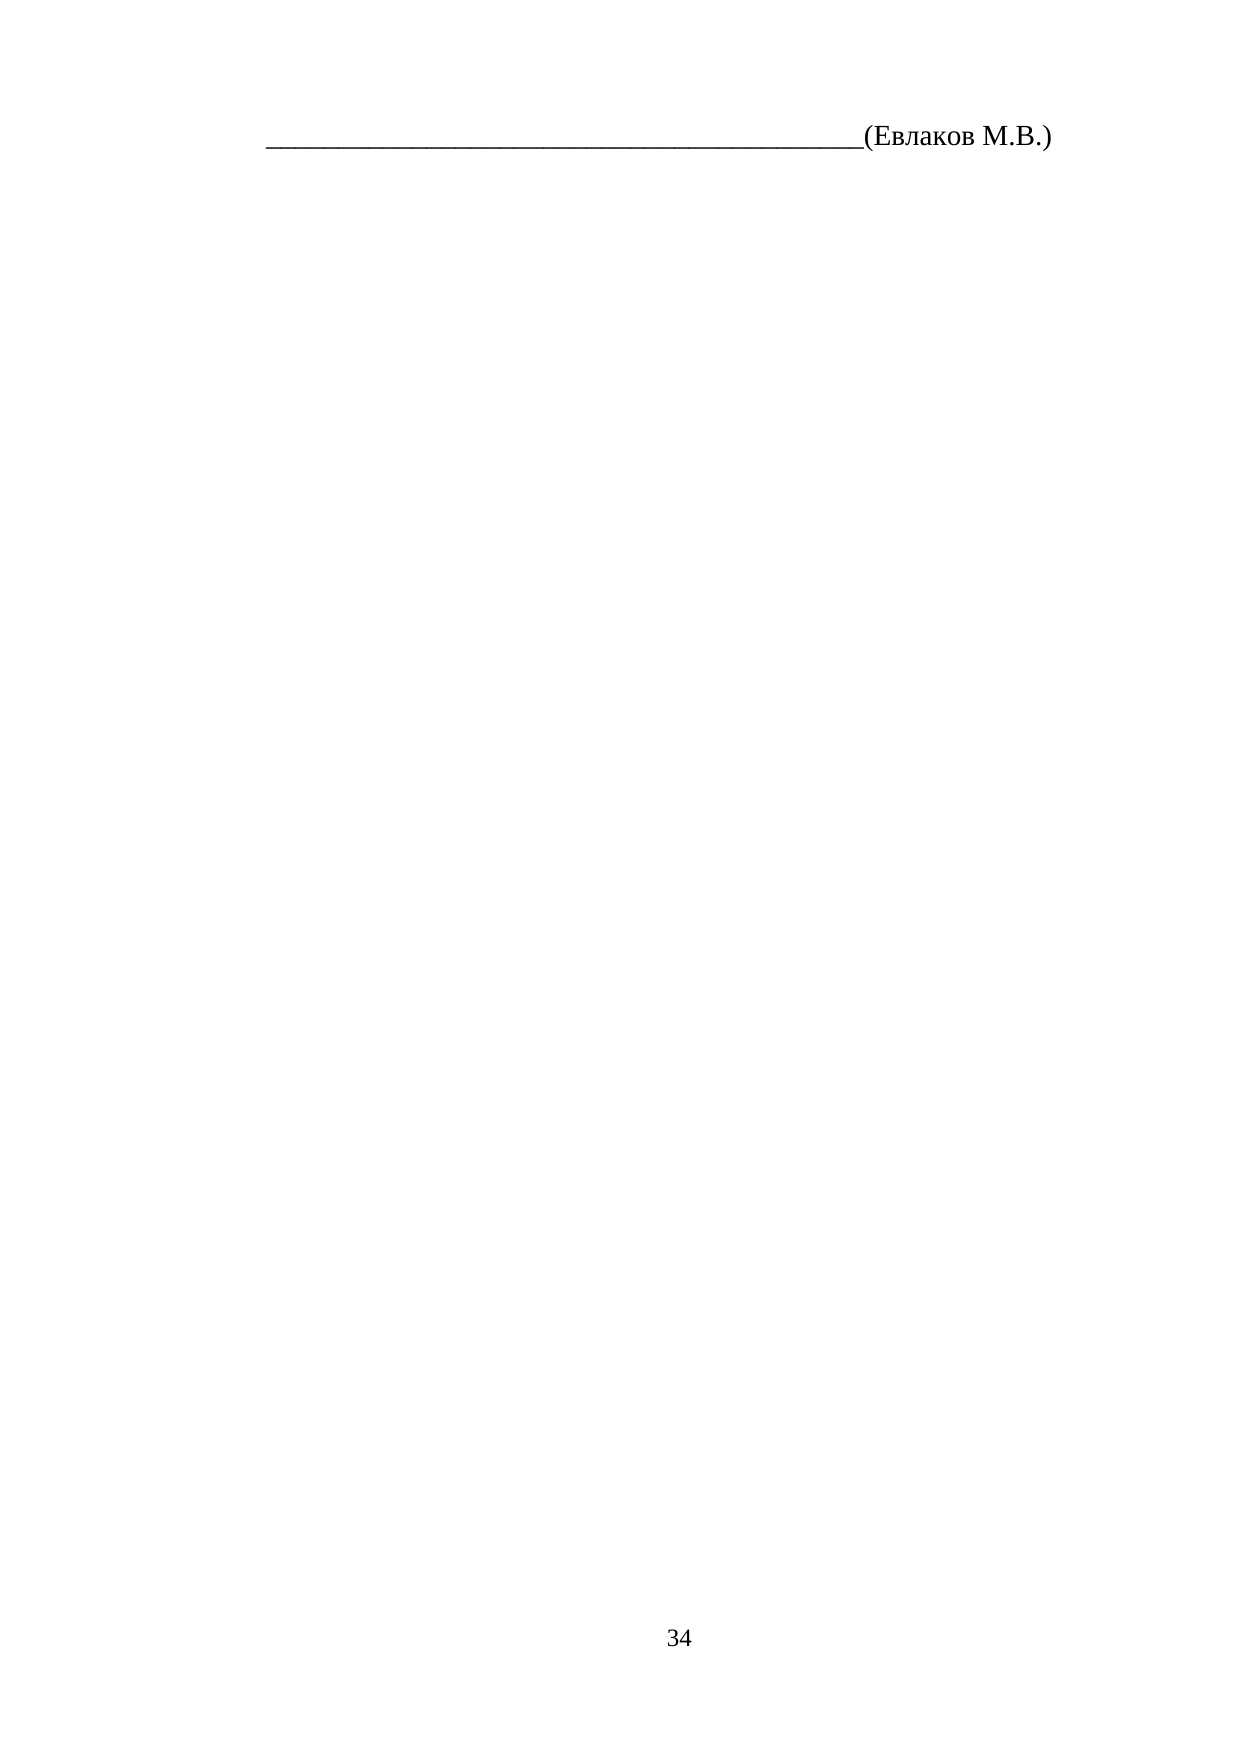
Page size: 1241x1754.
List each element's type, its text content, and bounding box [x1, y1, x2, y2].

text _________________________________________(Евлаков М.В.) [177, 118, 1181, 152]
